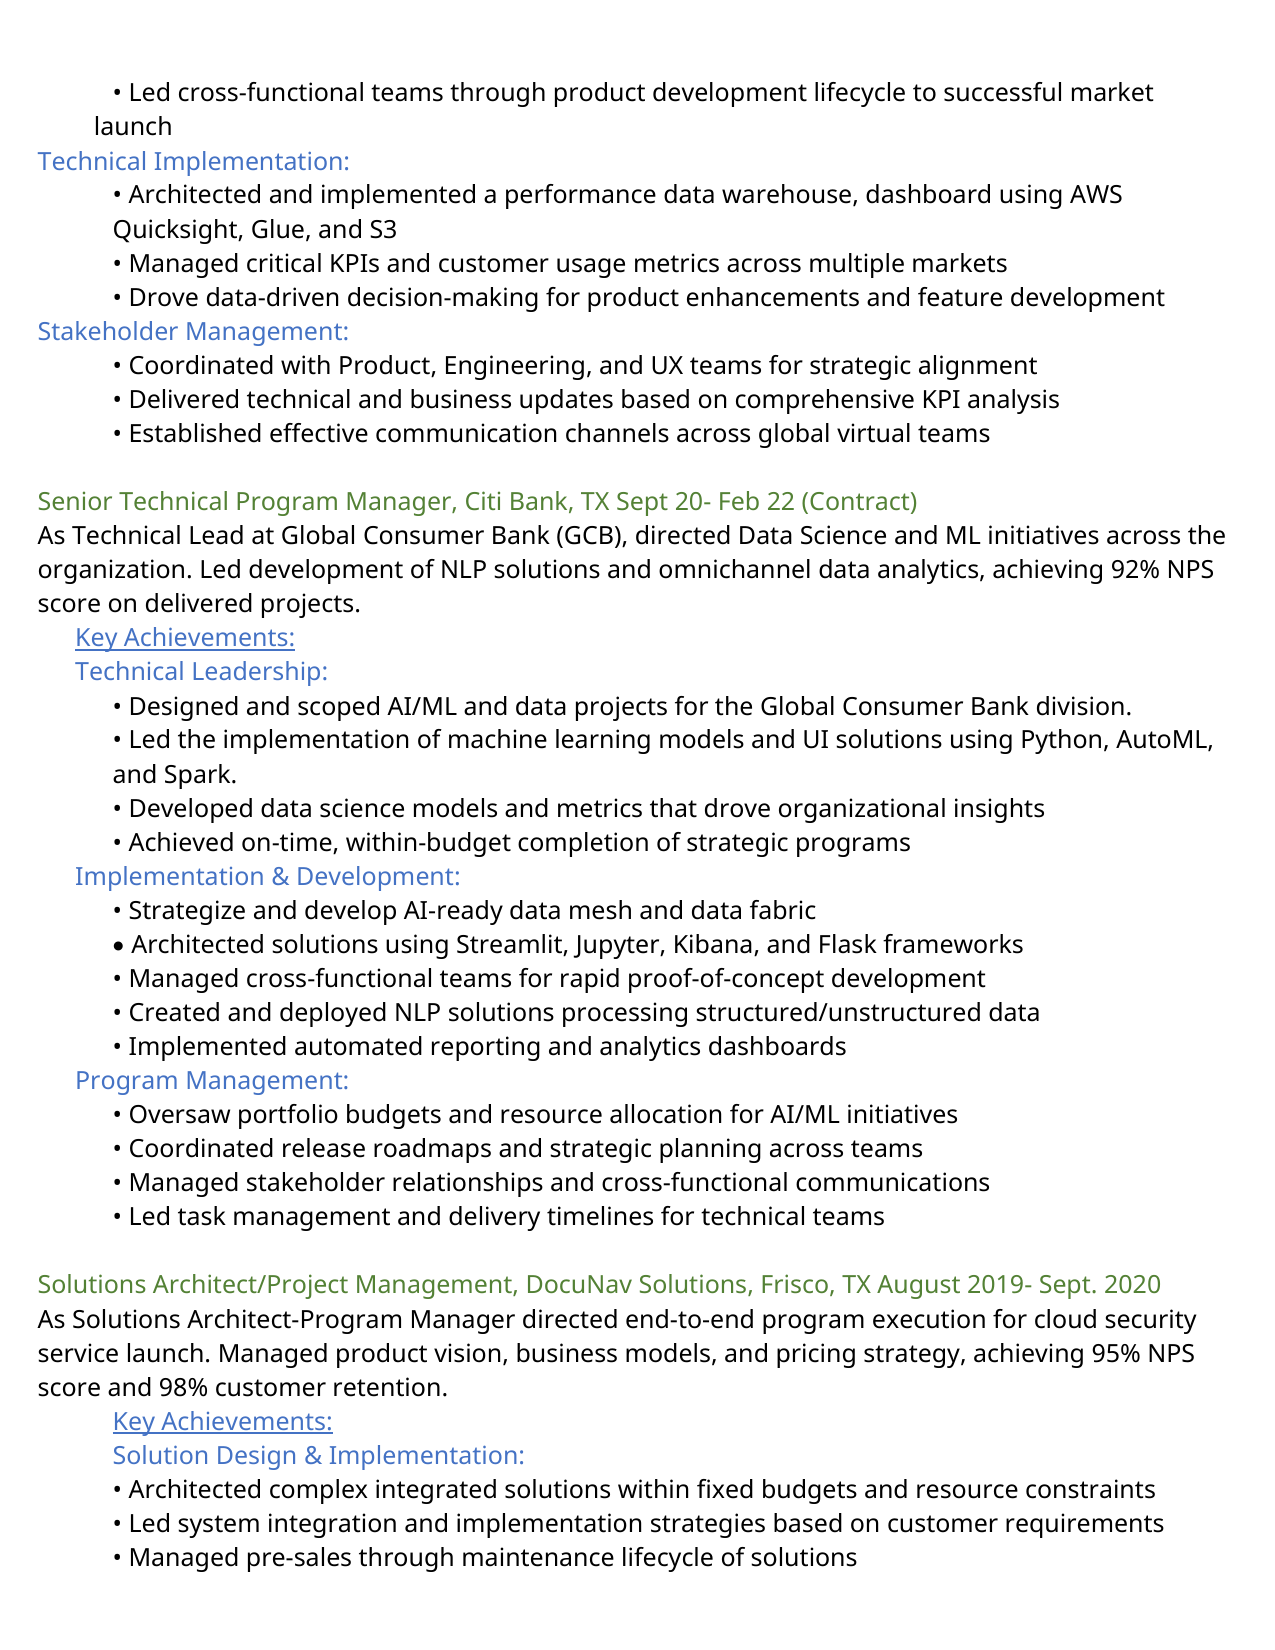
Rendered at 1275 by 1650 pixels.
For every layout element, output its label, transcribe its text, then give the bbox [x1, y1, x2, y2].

text • Coordinated release roadmaps and strategic planning across teams [112, 1131, 1237, 1165]
text • Strategize and develop AI-ready data mesh and data fabric [112, 892, 1237, 927]
text • Coordinated with Product, Engineering, and UX teams for strategic alignment [112, 347, 1237, 382]
text • Designed and scoped AI/ML and data projects for the Global Consumer Bank division. [112, 688, 1237, 722]
text • Architected complex integrated solutions within fixed budgets and resource constraints [75, 1472, 1237, 1506]
text Technical Implementation: [37, 143, 1237, 177]
list Architected solutions using Streamlit, Jupyter, Kibana, and Flask frameworks [112, 927, 1237, 961]
text • Oversaw portfolio budgets and resource allocation for AI/ML initiatives [112, 1097, 1237, 1131]
text Stakeholder Management: [37, 313, 1237, 347]
text Solutions Architect/Project Management, DocuNav Solutions, Frisco, TX August 2019- Sept. 2020 [37, 1267, 1237, 1301]
text Solution Design & Implementation: [37, 1437, 1237, 1472]
text • Managed pre-sales through maintenance lifecycle of solutions [75, 1540, 1237, 1574]
text Key Achievements: [75, 620, 1237, 654]
text • Implemented automated reporting and analytics dashboards [112, 1029, 1237, 1063]
text Technical Leadership: [75, 654, 1237, 688]
text • Managed stakeholder relationships and cross-functional communications [112, 1165, 1237, 1199]
text • Managed critical KPIs and customer usage metrics across multiple markets [112, 245, 1237, 279]
text • Led the implementation of machine learning models and UI solutions using Python, AutoML, and Spark. [112, 722, 1237, 790]
text As Technical Lead at Global Consumer Bank (GCB), directed Data Science and ML initiatives across the organization. Led development of NLP solutions and omnichannel data analytics, achieving 92% NPS score on delivered projects. [37, 518, 1237, 620]
text • Managed cross-functional teams for rapid proof-of-concept development [112, 961, 1237, 995]
text • Achieved on-time, within-budget completion of strategic programs [112, 824, 1237, 858]
text • Developed data science models and metrics that drove organizational insights [112, 790, 1237, 824]
text • Led system integration and implementation strategies based on customer requirements [75, 1506, 1237, 1540]
text • Drove data-driven decision-making for product enhancements and feature development [112, 279, 1237, 313]
text • Established effective communication channels across global virtual teams [112, 416, 1237, 450]
list Senior Technical Program Manager, Citi Bank, TX Sept 20- Feb 22 (Contract) [37, 484, 1237, 518]
text Program Management: [75, 1063, 1237, 1097]
text As Solutions Architect-Program Manager directed end-to-end program execution for cloud security service launch. Managed product vision, business models, and pricing strategy, achieving 95% NPS score and 98% customer retention. [37, 1301, 1237, 1403]
text • Delivered technical and business updates based on comprehensive KPI analysis [112, 382, 1237, 416]
text • Architected and implemented a performance data warehouse, dashboard using AWS Quicksight, Glue, and S3 [112, 177, 1237, 245]
text Key Achievements: [37, 1403, 1237, 1437]
text • Led task management and delivery timelines for technical teams [112, 1199, 1237, 1233]
text Implementation & Development: [75, 858, 1237, 892]
text • Created and deployed NLP solutions processing structured/unstructured data [112, 995, 1237, 1029]
text • Led cross-functional teams through product development lifecycle to successful market launch [94, 75, 1237, 143]
